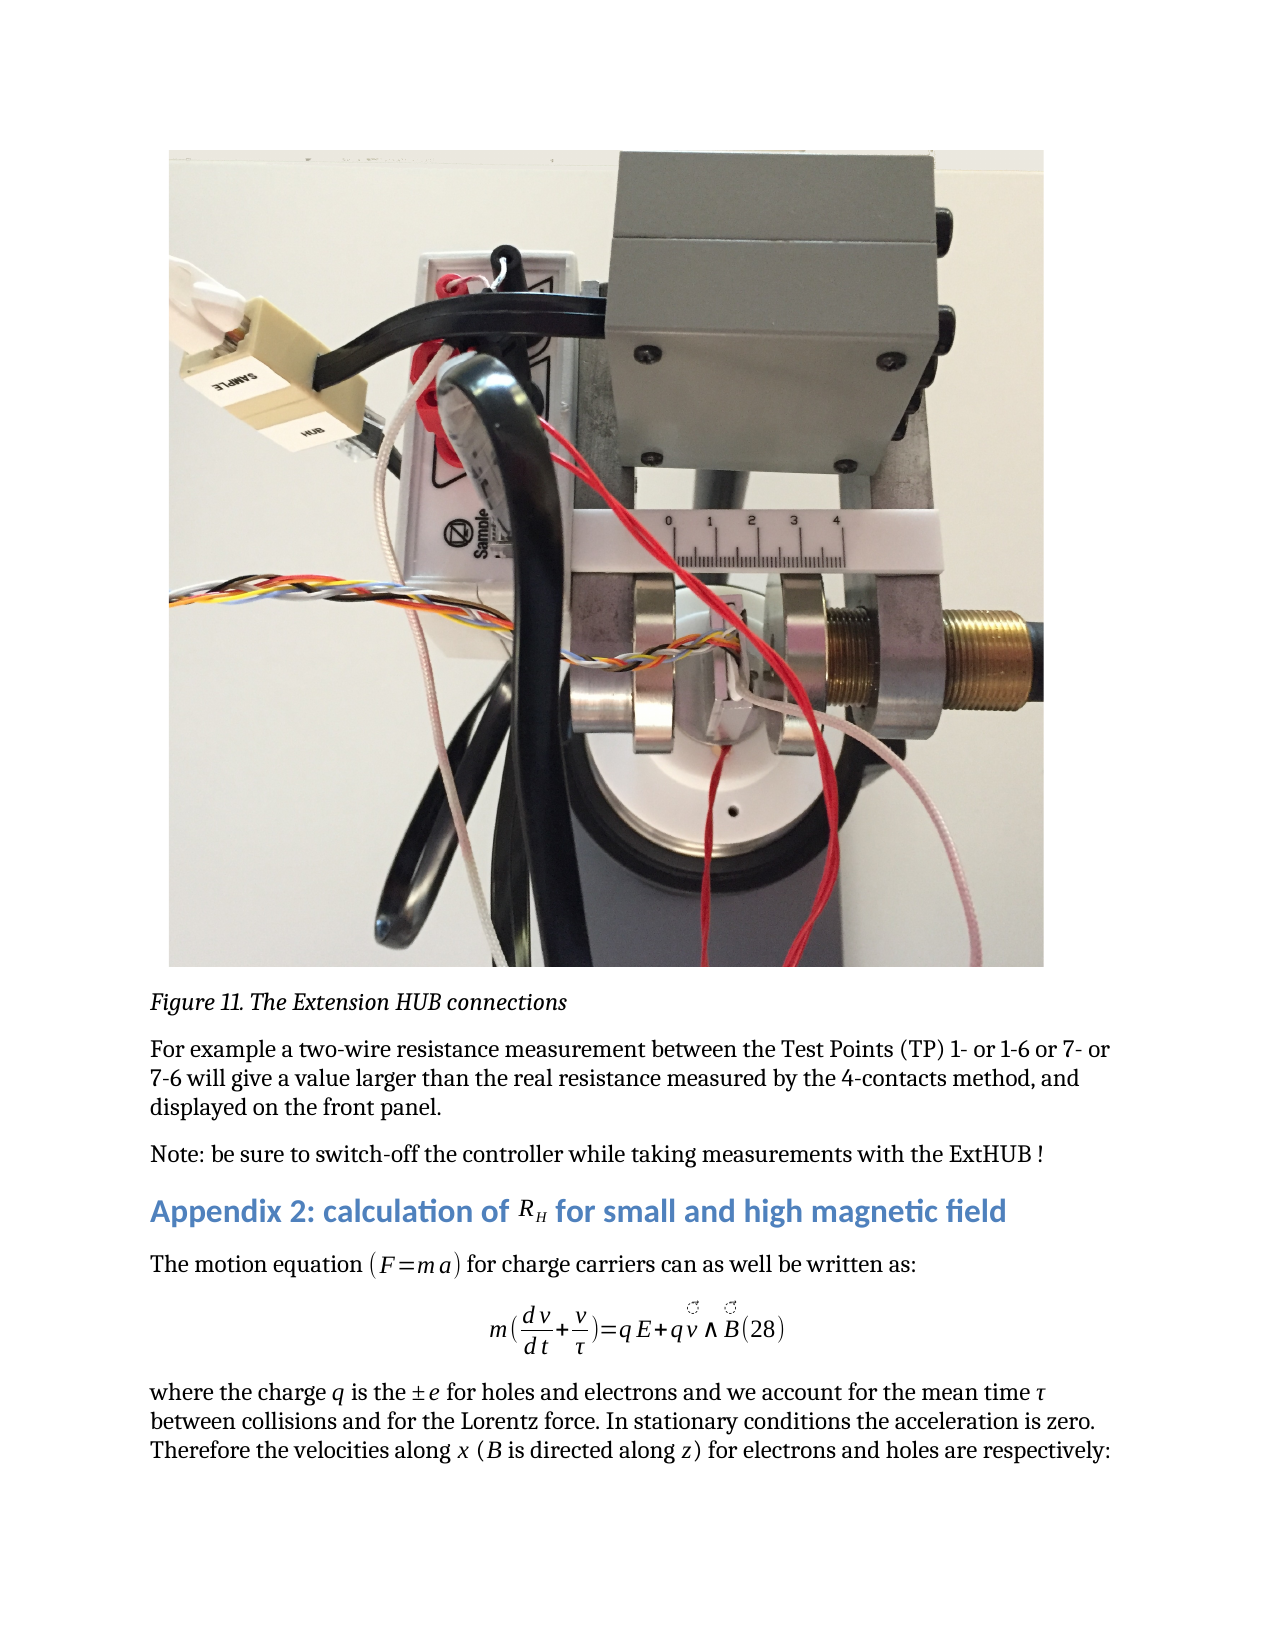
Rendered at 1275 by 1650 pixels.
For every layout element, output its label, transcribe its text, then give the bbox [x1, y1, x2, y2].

text where the charge is the for holes and electrons and we account for the mean time between collisions and for the Lorentz force. In stationary conditions the acceleration is zero. Therefore the velocities along ( is directed along ) for electrons and holes are respectively: [150, 1378, 1125, 1464]
picture [168, 150, 1044, 967]
text Figure 11. The Extension HUB connections [150, 988, 1125, 1017]
text Note: be sure to switch-off the controller while taking measurements with the ExtHUB ! [150, 1140, 1125, 1169]
subtitle Appendix 2: calculation of for small and high magnetic field [150, 1190, 1125, 1231]
text The motion equation for charge carriers can as well be written as: [150, 1249, 1125, 1279]
text For example a two-wire resistance measurement between the Test Points (TP) 1- or 1-6 or 7- or 7-6 will give a value larger than the real resistance measured by the 4-contacts method, and displayed on the front panel. [150, 1035, 1125, 1122]
